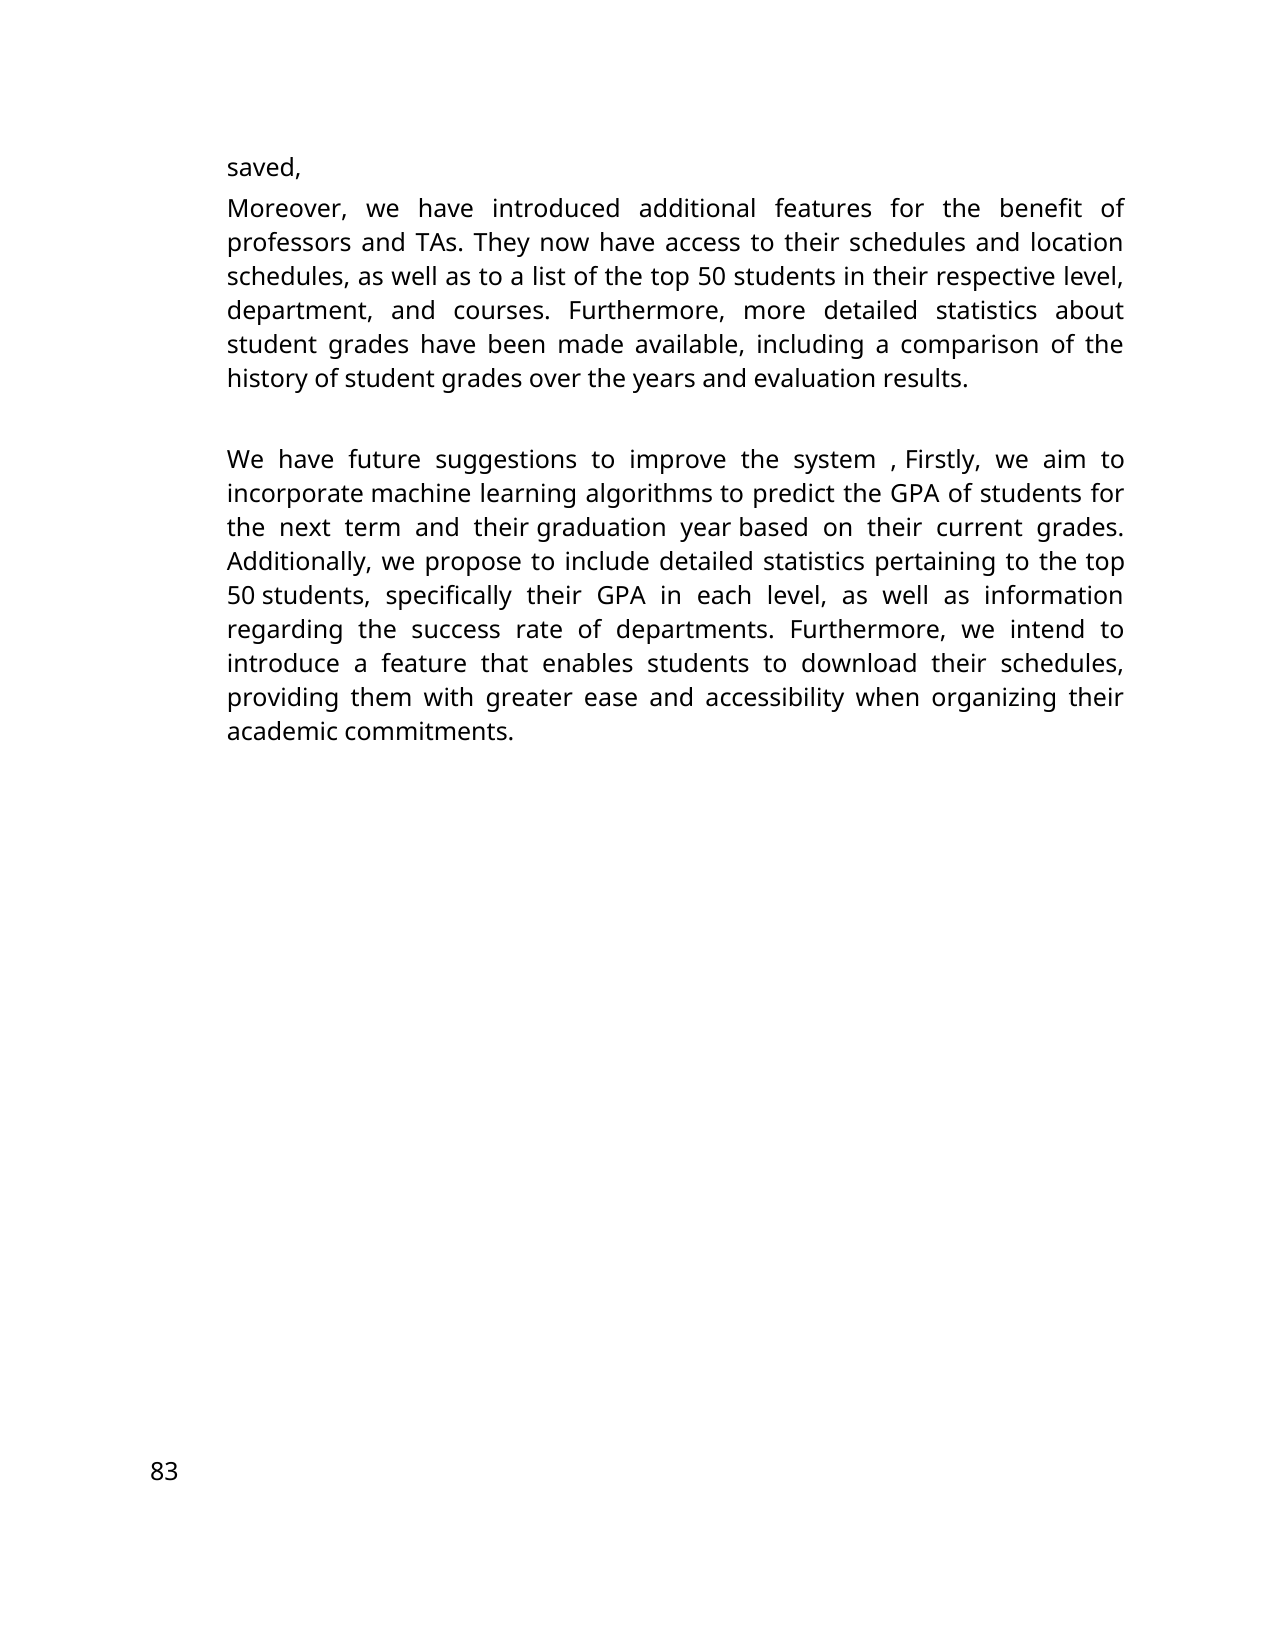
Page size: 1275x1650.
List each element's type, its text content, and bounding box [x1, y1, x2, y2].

text We have future suggestions to improve the system , Firstly, we aim to incorporate machine learning algorithms to predict the GPA of students for the next term and their graduation year based on their current grades. Additionally, we propose to include detailed statistics pertaining to the top 50 students, specifically their GPA in each level, as well as information regarding the success rate of departments. Furthermore, we intend to introduce a feature that enables students to download their schedules, providing them with greater ease and accessibility when organizing their academic commitments. [227, 441, 1125, 748]
text Moreover, we have introduced additional features for the benefit of professors and TAs. They now have access to their schedules and location schedules, as well as to a list of the top 50 students in their respective level, department, and courses. Furthermore, more detailed statistics about student grades have been made available, including a comparison of the history of student grades over the years and evaluation results. [227, 190, 1125, 395]
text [227, 150, 1125, 184]
